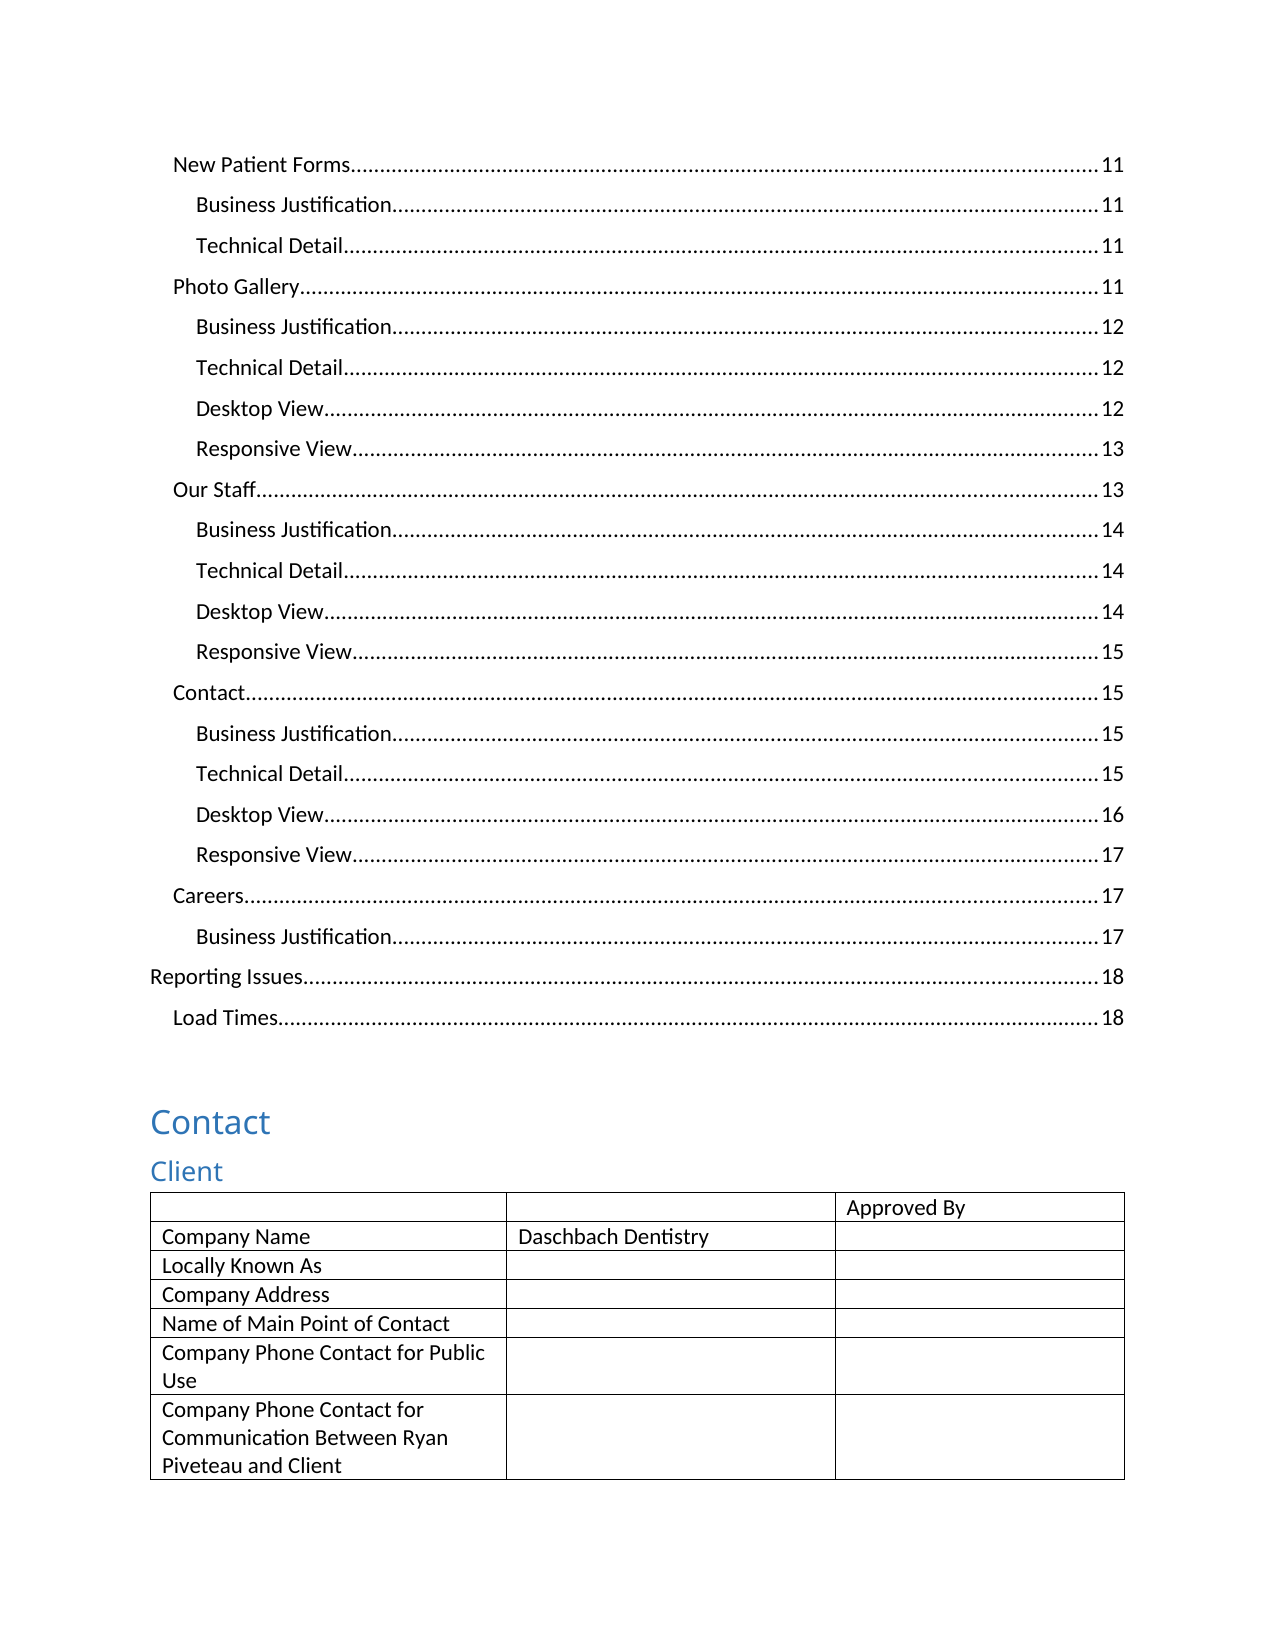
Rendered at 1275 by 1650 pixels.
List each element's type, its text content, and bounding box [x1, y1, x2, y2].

table_cell Daschbach Dentistry [507, 1222, 835, 1250]
table_cell Company Phone Contact for Communication Between Ryan Piveteau and Client [151, 1395, 506, 1479]
table_header [507, 1193, 835, 1221]
table_cell [507, 1395, 835, 1479]
table_header [151, 1193, 506, 1221]
table_header Approved By [836, 1193, 1124, 1221]
table_cell [507, 1280, 835, 1308]
table_cell [836, 1395, 1124, 1479]
table_cell Name of Main Point of Contact [151, 1309, 506, 1337]
table_cell Company Name [151, 1222, 506, 1250]
table_cell [836, 1338, 1124, 1394]
table_cell [507, 1309, 835, 1337]
table_cell [836, 1309, 1124, 1337]
table_cell [836, 1280, 1124, 1308]
table_cell [507, 1338, 835, 1394]
subtitle Client [150, 1152, 1125, 1189]
subtitle Contact [150, 1099, 1125, 1144]
table_cell [836, 1251, 1124, 1279]
table_cell Company Phone Contact for Public Use [151, 1338, 506, 1394]
table_cell [507, 1251, 835, 1279]
table_cell Company Address [151, 1280, 506, 1308]
table_cell [836, 1222, 1124, 1250]
table_cell Locally Known As [151, 1251, 506, 1279]
